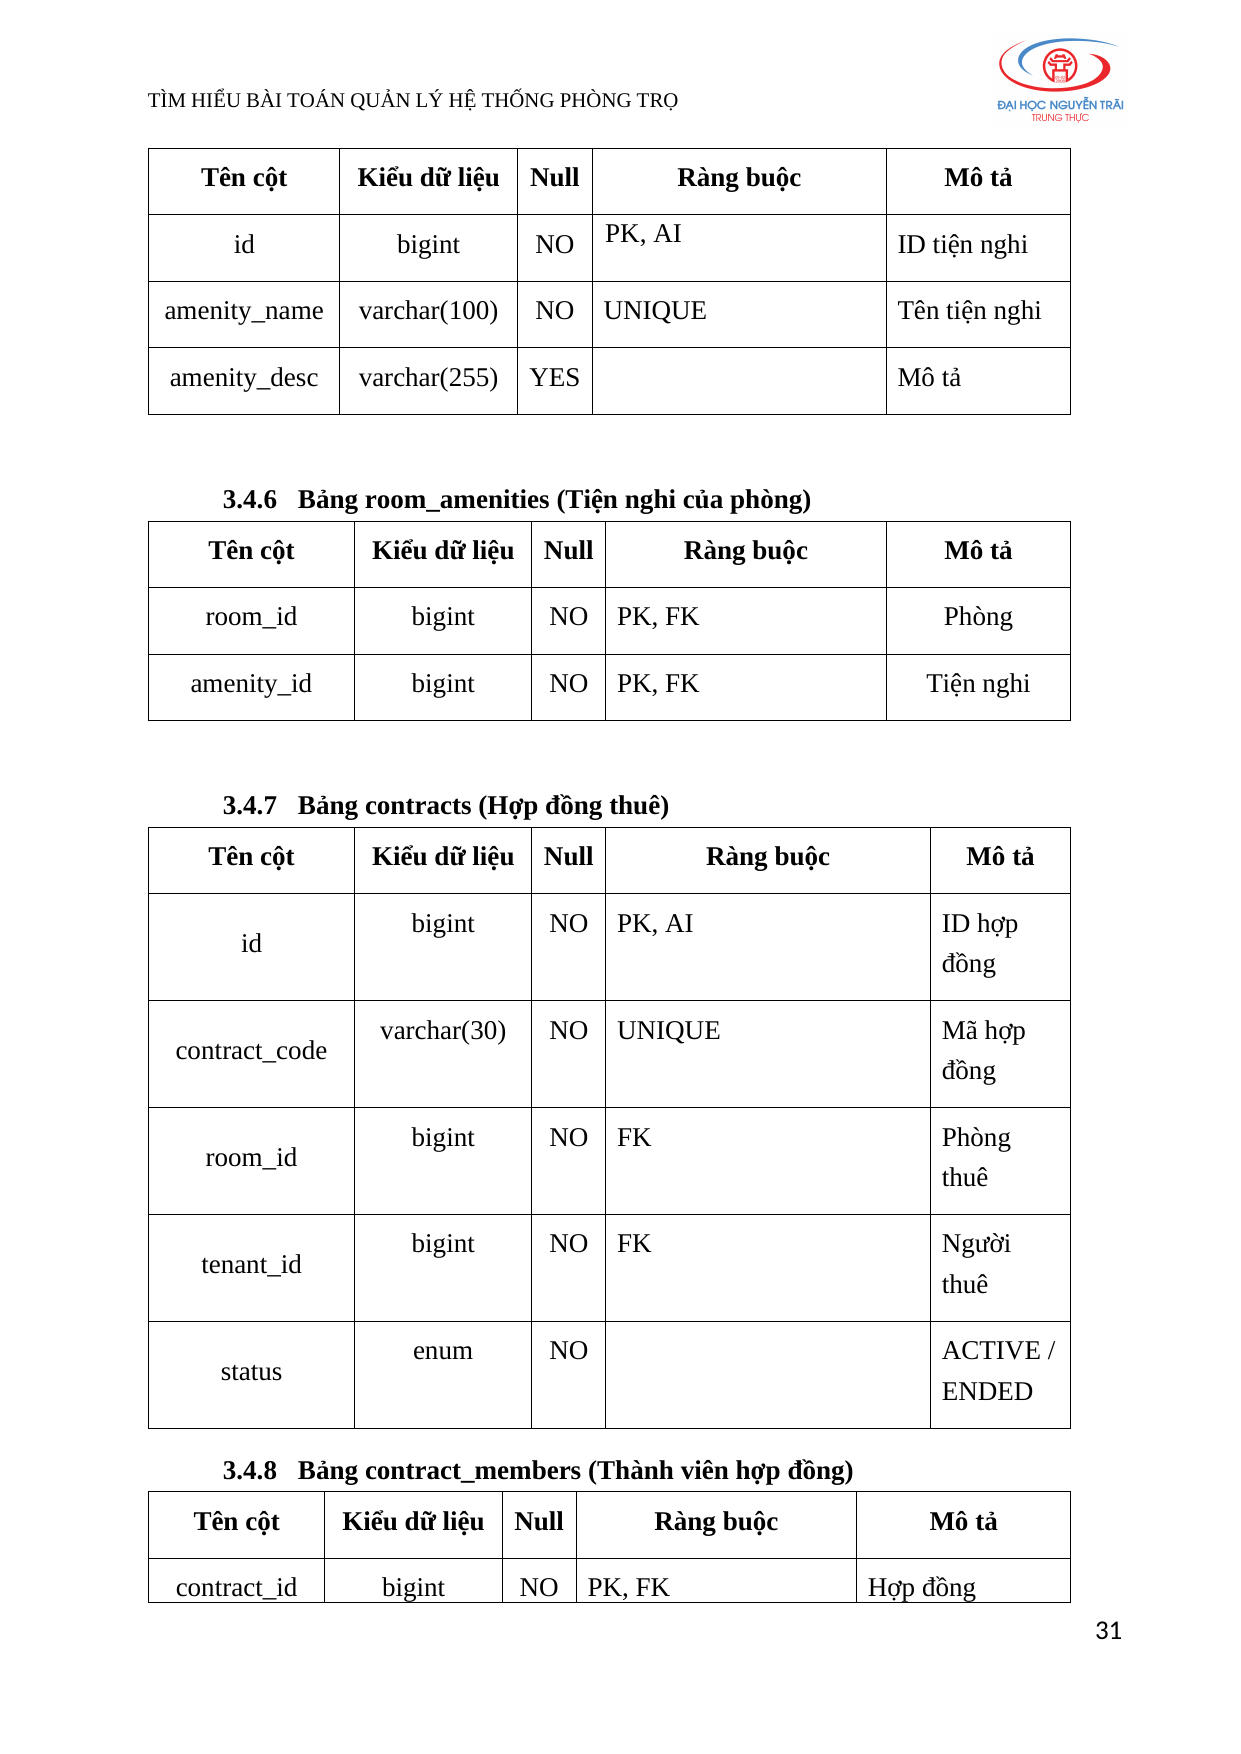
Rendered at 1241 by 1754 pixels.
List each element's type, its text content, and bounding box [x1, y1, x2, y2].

subtitle 3.4.8 Bảng contract_members (Thành viên hợp đồng) [148, 1454, 1122, 1485]
table_cell FK [606, 1215, 930, 1321]
table_header Null [532, 522, 605, 587]
table_cell bigint [355, 1108, 531, 1214]
table_cell ID tiện nghi [887, 215, 1070, 281]
table_cell UNIQUE [593, 282, 886, 347]
table_cell PK, FK [577, 1559, 856, 1602]
table_cell contract_id [149, 1559, 324, 1602]
table_header Mô tả [887, 149, 1070, 214]
table_cell PK, FK [606, 655, 886, 720]
table_header Kiểu dữ liệu [355, 828, 531, 893]
table_cell bigint [355, 588, 531, 653]
table_cell amenity_desc [149, 348, 339, 413]
table_header Tên cột [149, 1492, 324, 1558]
table_cell Phòng thuê [931, 1108, 1070, 1214]
table_cell contract_code [149, 1001, 354, 1107]
table_cell NO [532, 1215, 605, 1321]
table_header Kiểu dữ liệu [325, 1492, 502, 1558]
table_cell PK, AI [606, 894, 930, 1000]
table_header Kiểu dữ liệu [340, 149, 517, 214]
subtitle 3.4.7 Bảng contracts (Hợp đồng thuê) [148, 789, 1122, 821]
table_cell room_id [149, 1108, 354, 1214]
table_cell UNIQUE [606, 1001, 930, 1107]
table_cell NO [518, 282, 592, 347]
table_cell Mô tả [887, 348, 1070, 413]
table_cell amenity_id [149, 655, 354, 720]
table_cell Người thuê [931, 1215, 1070, 1321]
table_header Ràng buộc [606, 828, 930, 893]
table_cell NO [532, 1108, 605, 1214]
table_cell Tiện nghi [887, 655, 1070, 720]
table_cell enum [355, 1322, 531, 1428]
table_header Ràng buộc [606, 522, 886, 587]
table_header Null [503, 1492, 576, 1558]
table_cell bigint [355, 655, 531, 720]
picture [991, 34, 1129, 127]
table_cell id [149, 894, 354, 1000]
table_header Tên cột [149, 149, 339, 214]
table_header Mô tả [857, 1492, 1070, 1558]
table_cell Mã hợp đồng [931, 1001, 1070, 1107]
table_cell ACTIVE / ENDED [931, 1322, 1070, 1428]
table_cell status [149, 1322, 354, 1428]
table_header Ràng buộc [593, 149, 886, 214]
table_cell Tên tiện nghi [887, 282, 1070, 347]
table_cell [606, 1322, 930, 1428]
table_header Tên cột [149, 828, 354, 893]
table_cell bigint [355, 1215, 531, 1321]
table_cell Hợp đồng [857, 1559, 1070, 1602]
table_cell NO [532, 1001, 605, 1107]
table_cell PK, FK [606, 588, 886, 653]
table_cell room_id [149, 588, 354, 653]
table_header Mô tả [931, 828, 1070, 893]
table_cell bigint [355, 894, 531, 1000]
table_cell varchar(100) [340, 282, 517, 347]
table_cell NO [532, 894, 605, 1000]
table_cell FK [606, 1108, 930, 1214]
table_cell [593, 348, 886, 413]
table_cell Phòng [887, 588, 1070, 653]
table_cell ID hợp đồng [931, 894, 1070, 1000]
table_header Kiểu dữ liệu [355, 522, 531, 587]
table_header Tên cột [149, 522, 354, 587]
table_cell NO [518, 215, 592, 281]
table_cell varchar(30) [355, 1001, 531, 1107]
table_cell NO [503, 1559, 576, 1602]
table_cell NO [532, 1322, 605, 1428]
table_header Null [532, 828, 605, 893]
table_header Null [518, 149, 592, 214]
table_cell amenity_name [149, 282, 339, 347]
table_header Mô tả [887, 522, 1070, 587]
table_cell varchar(255) [340, 348, 517, 413]
table_cell YES [518, 348, 592, 413]
table_cell id [149, 215, 339, 281]
table_cell NO [532, 588, 605, 653]
table_cell tenant_id [149, 1215, 354, 1321]
table_cell bigint [340, 215, 517, 281]
table_cell [593, 215, 886, 281]
table_header Ràng buộc [577, 1492, 856, 1558]
subtitle 3.4.6 Bảng room_amenities (Tiện nghi của phòng) [148, 483, 1122, 514]
table_cell NO [532, 655, 605, 720]
table_cell bigint [325, 1559, 502, 1602]
